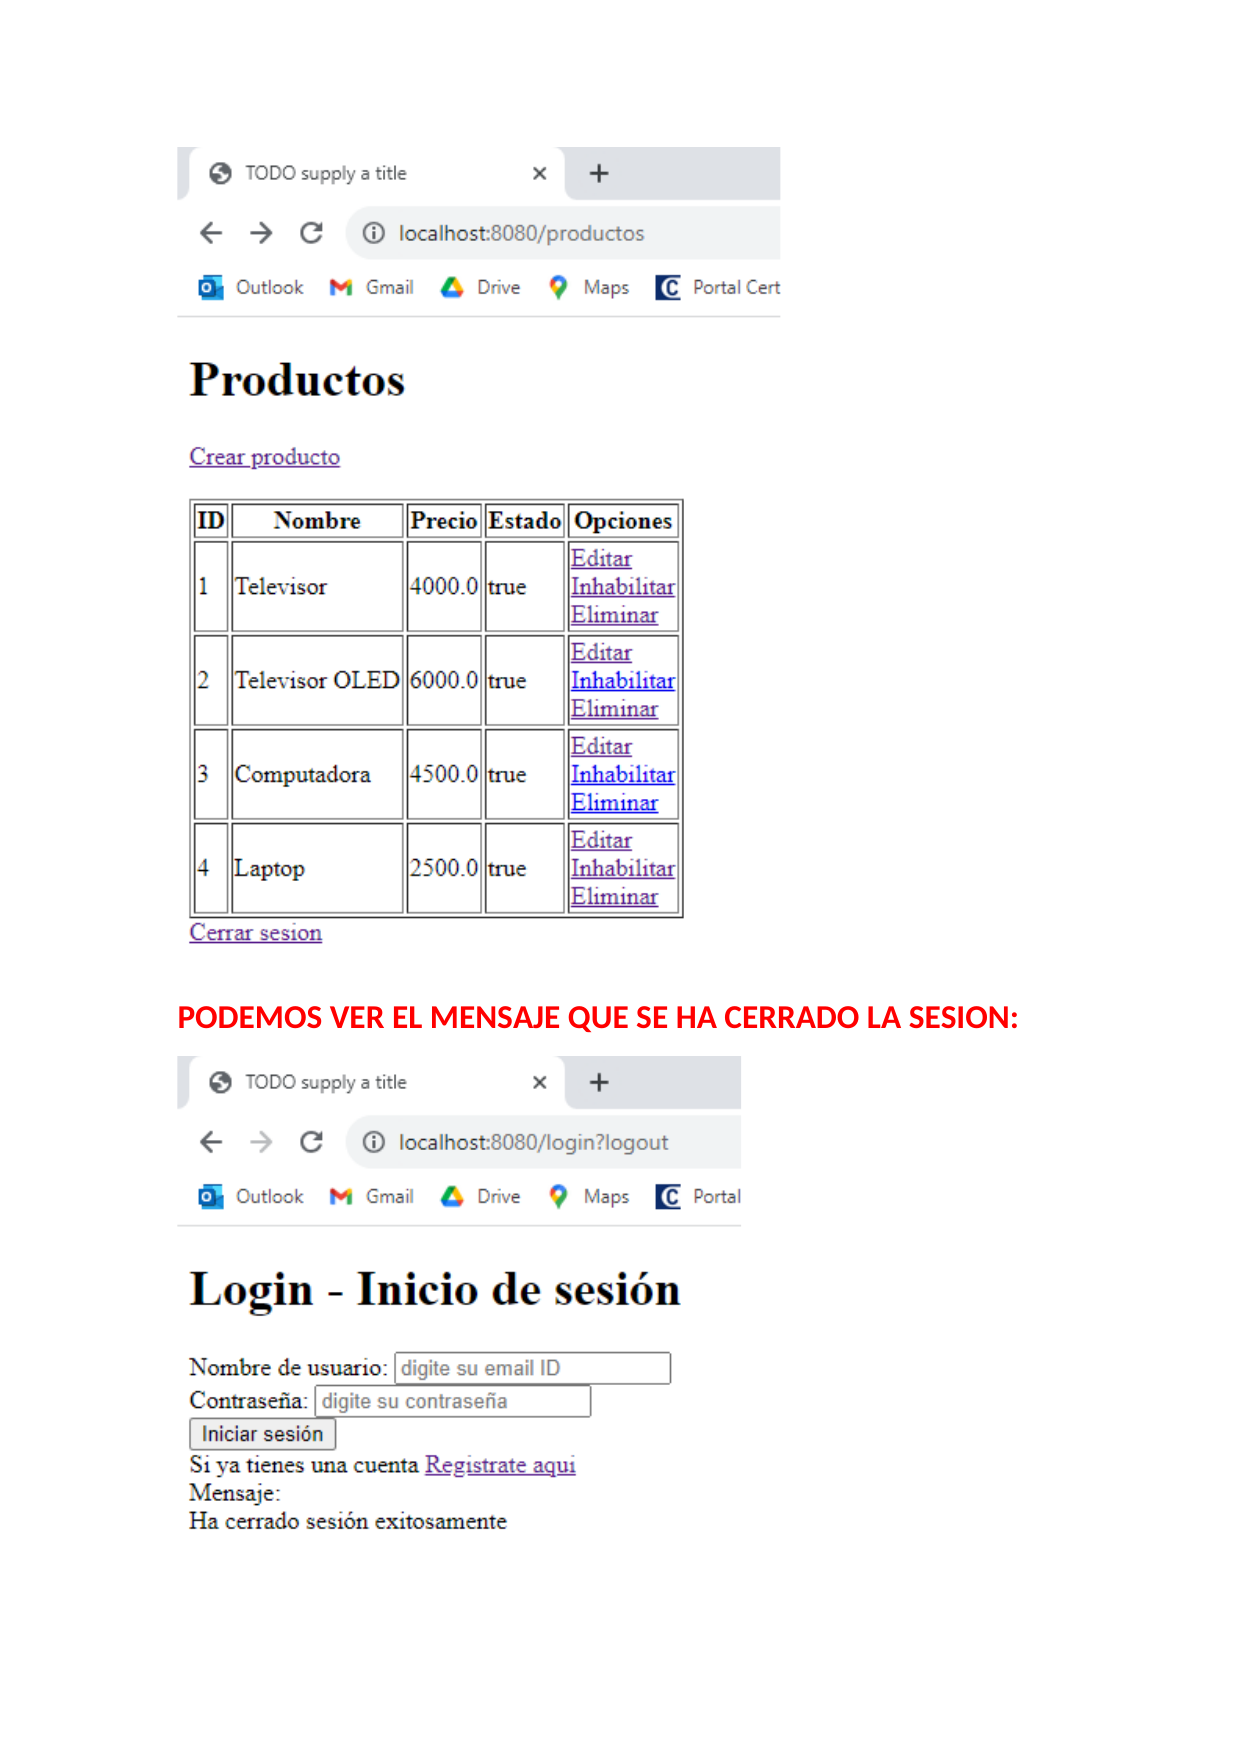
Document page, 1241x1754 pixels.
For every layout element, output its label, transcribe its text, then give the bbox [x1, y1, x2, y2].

picture [177, 147, 781, 978]
picture [177, 1056, 742, 1562]
text PODEMOS VER EL MENSAJE QUE SE HA CERRADO LA SESION: [177, 996, 1063, 1037]
